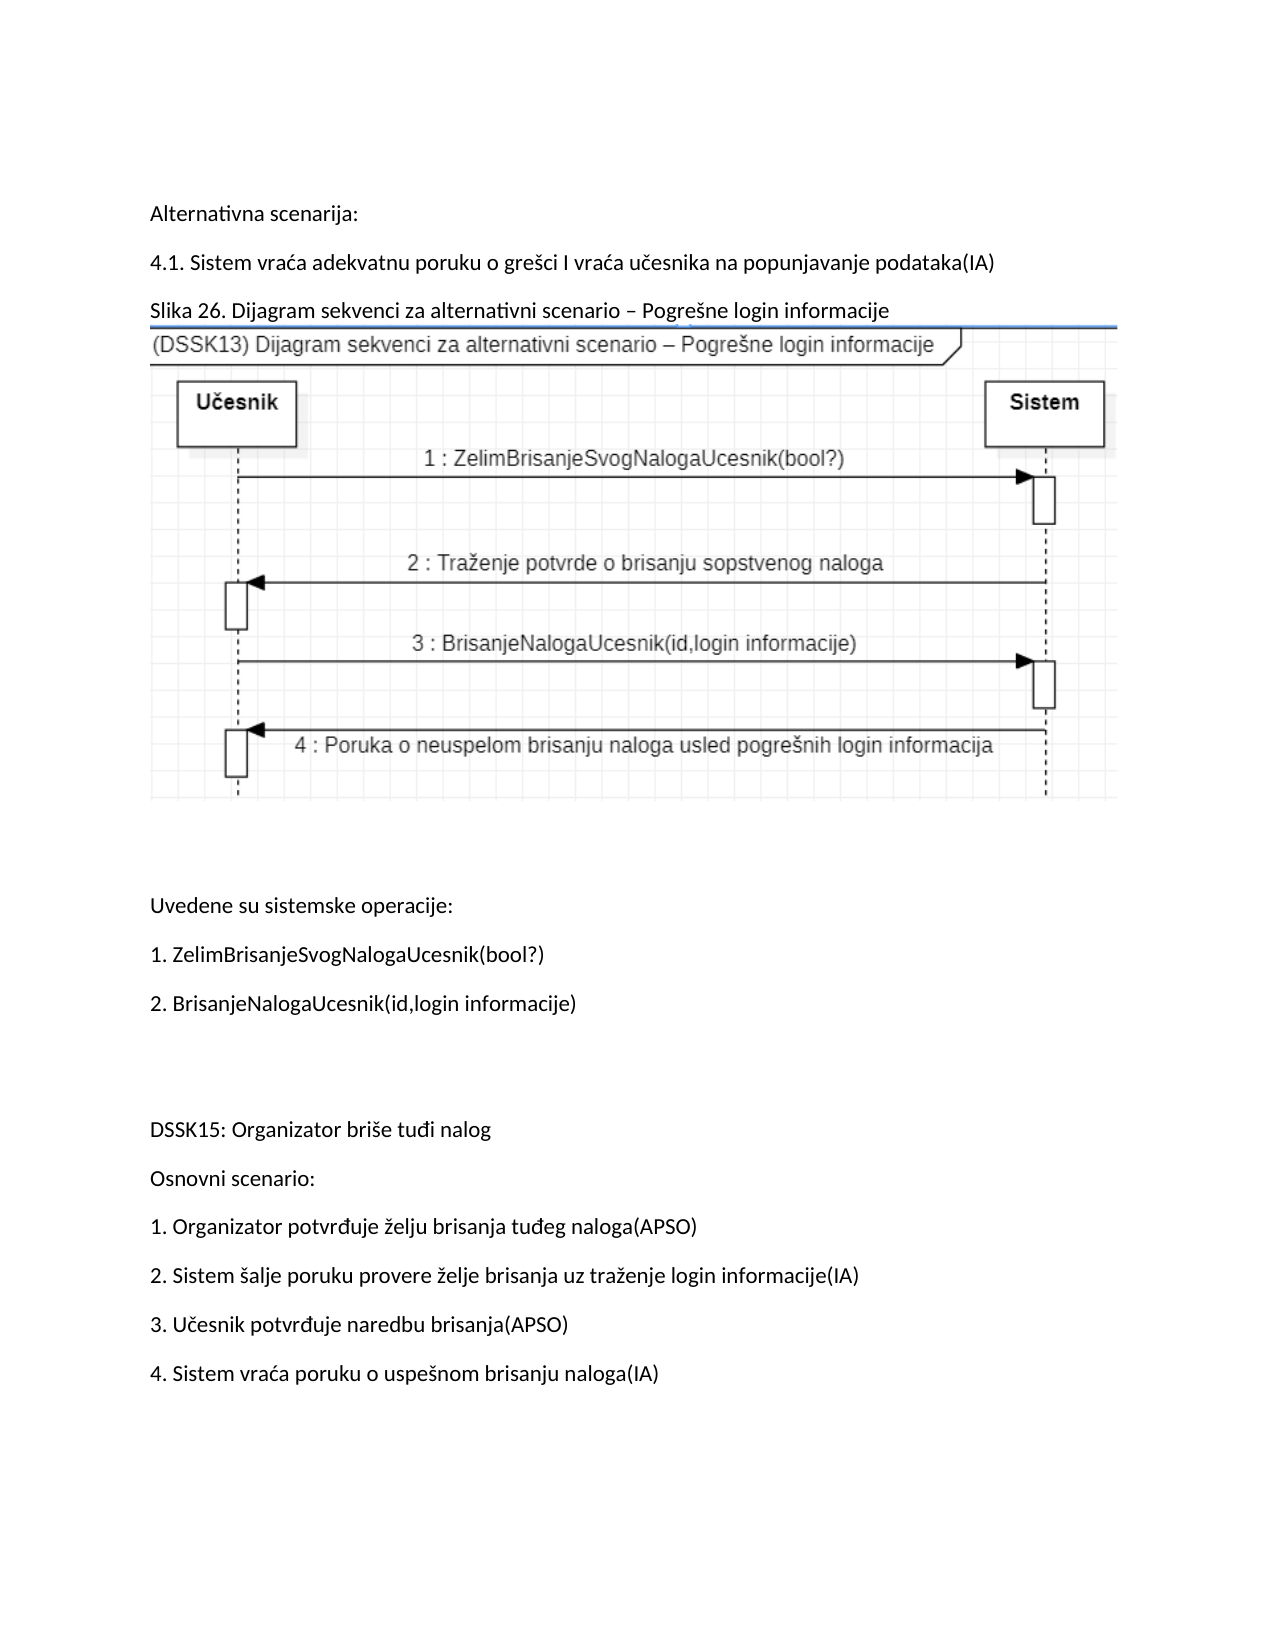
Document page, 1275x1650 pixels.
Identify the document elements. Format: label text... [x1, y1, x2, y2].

text 3. Učesnik potvrđuje naredbu brisanja(APSO) [150, 1310, 1125, 1338]
text 2. Sistem šalje poruku provere želje brisanja uz traženje login informacije(IA) [150, 1261, 1125, 1289]
text 4. Sistem vraća poruku o uspešnom brisanju naloga(IA) [150, 1359, 1125, 1415]
text Osnovni scenario: [150, 1164, 1125, 1192]
text 2. BrisanjeNalogaUcesnik(id,login informacije) [150, 989, 1125, 1017]
text 1. Organizator potvrđuje želju brisanja tuđeg naloga(APSO) [150, 1212, 1125, 1241]
text DSSK15: Organizator briše tuđi nalog [150, 1115, 1125, 1143]
text Uvedene su sistemske operacije: [150, 891, 1125, 919]
picture [150, 324, 1118, 801]
text Alternativna scenarija: [150, 199, 1125, 227]
text 1. ZelimBrisanjeSvogNalogaUcesnik(bool?) [150, 940, 1125, 968]
text 4.1. Sistem vraća adekvatnu poruku o grešci I vraća učesnika na popunjavanje podataka(IA) [150, 248, 1125, 276]
